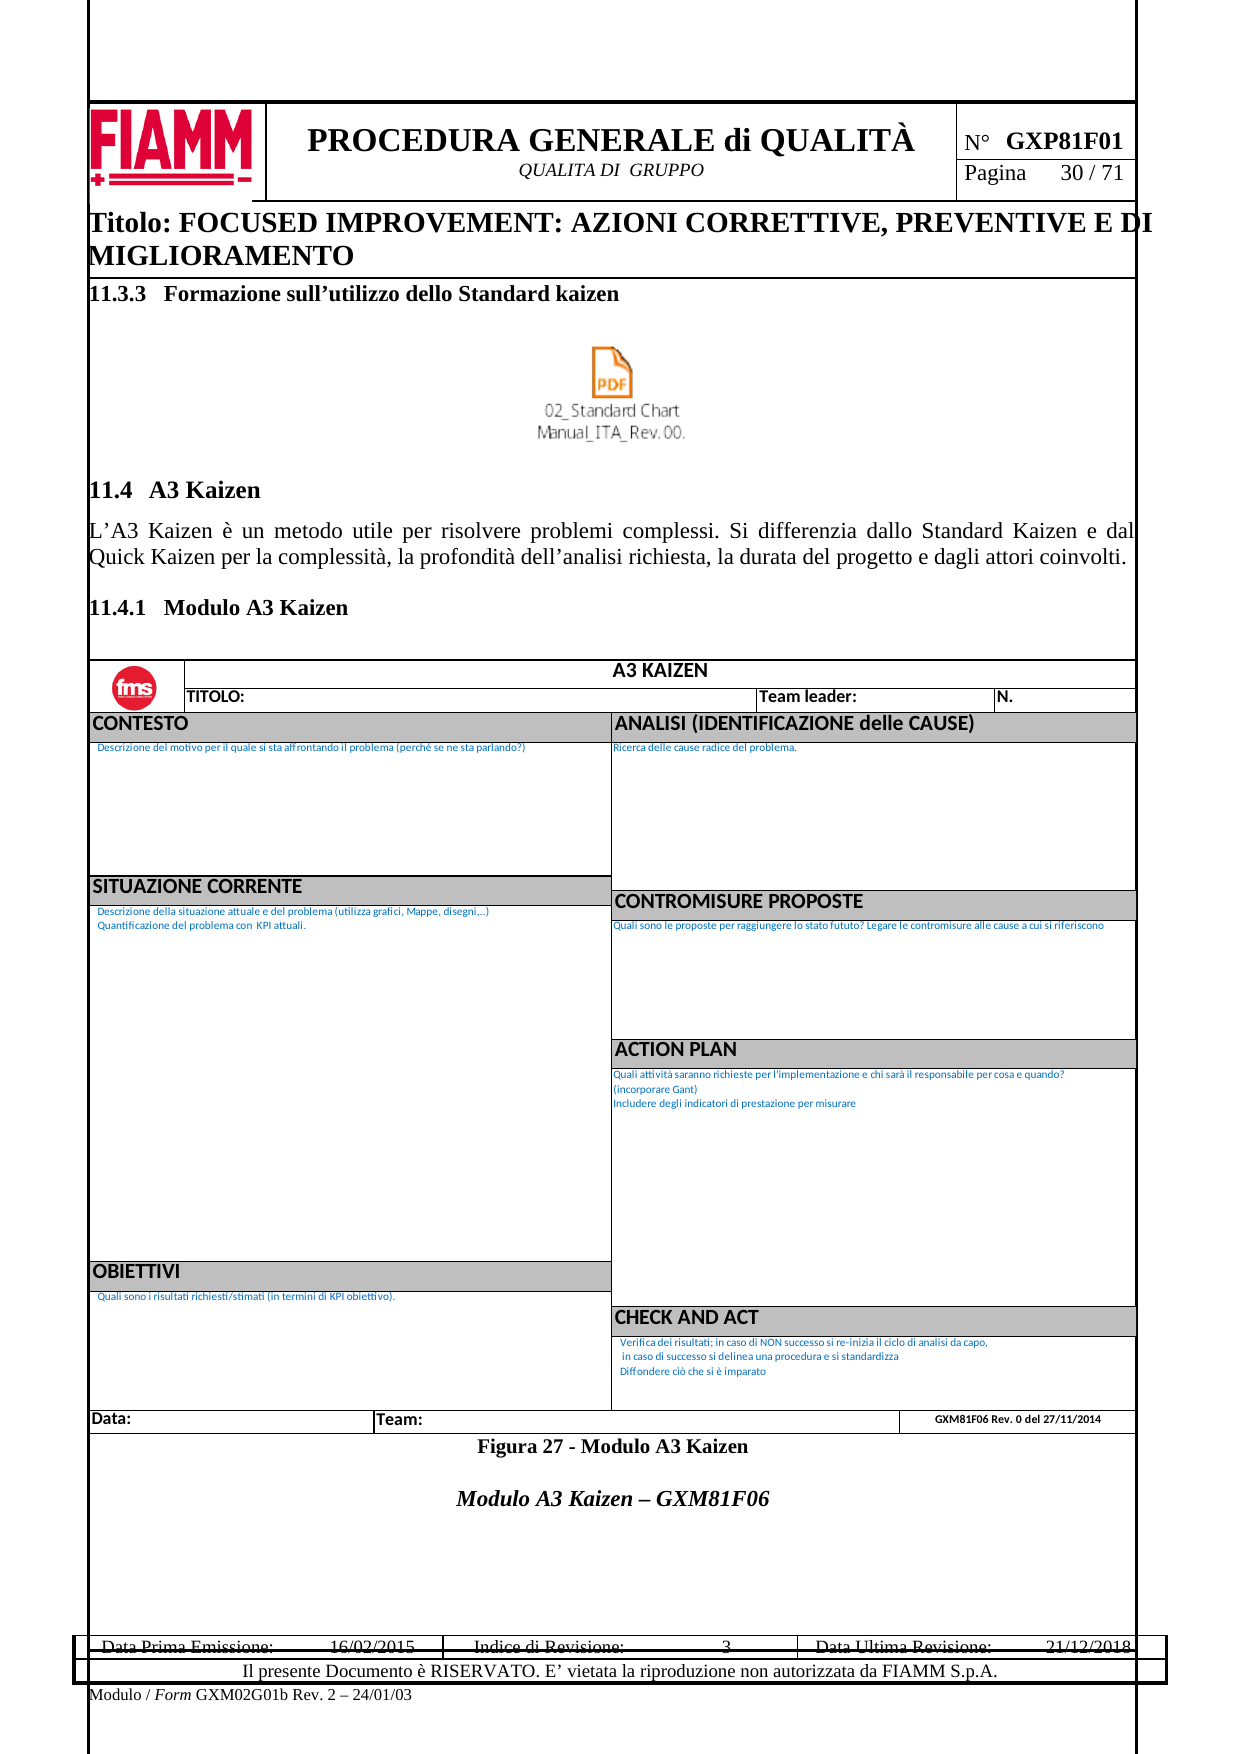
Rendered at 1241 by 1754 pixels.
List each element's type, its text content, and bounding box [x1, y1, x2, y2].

text L’A3 Kaizen è un metodo utile per risolvere problemi complessi. Si differenzia dallo Standard Kaizen e dal Quick Kaizen per la complessità, la profondità dell’analisi richiesta, la durata del progetto e dagli attori coinvolti. [89, 517, 1137, 569]
subtitle Modulo A3 Kaizen [89, 594, 1137, 621]
subtitle A3 Kaizen [89, 475, 1137, 504]
text Modulo A3 Kaizen – GXM81F06 [89, 1484, 1137, 1511]
subtitle Formazione sull’utilizzo dello Standard kaizen [89, 281, 1137, 307]
picture [89, 108, 253, 204]
